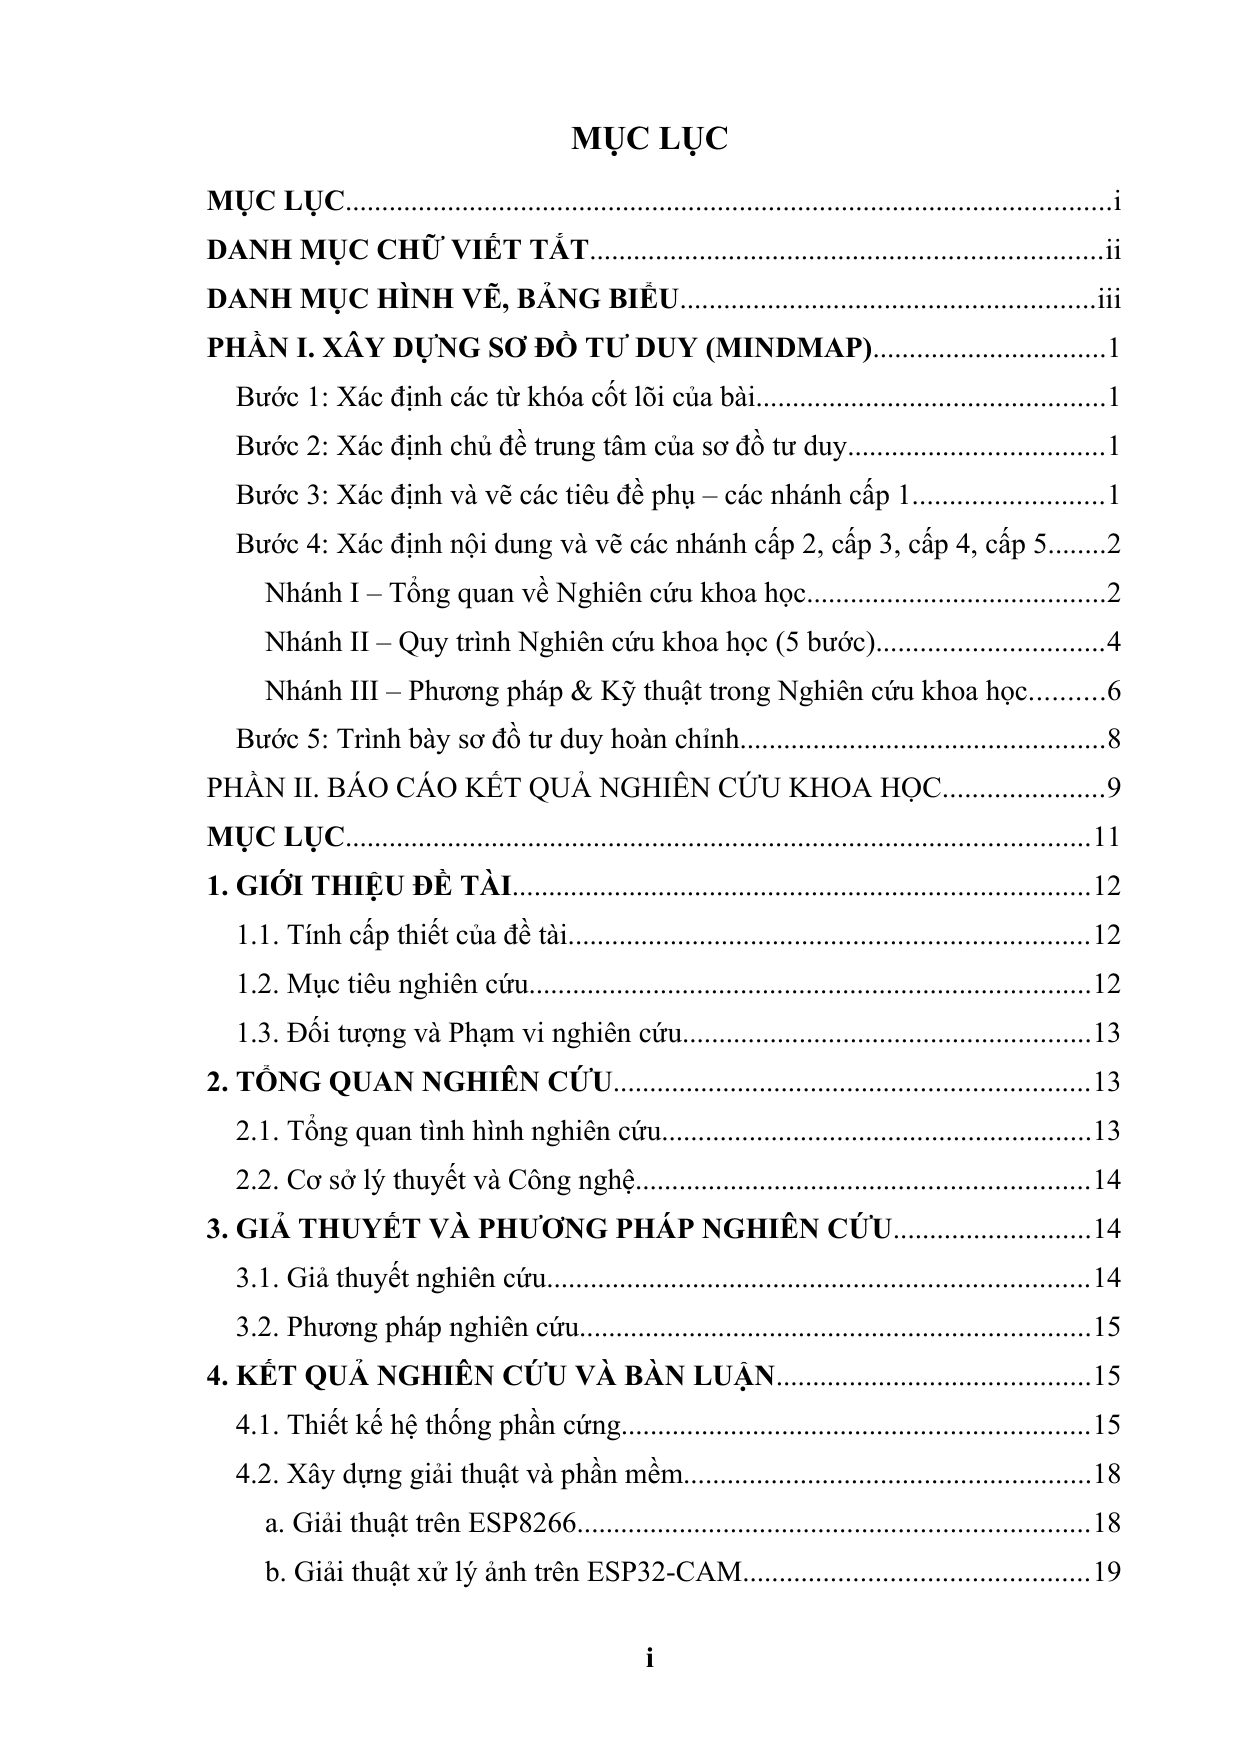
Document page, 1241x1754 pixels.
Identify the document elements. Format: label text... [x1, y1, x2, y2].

subtitle MỤC LỤC [177, 118, 1122, 156]
